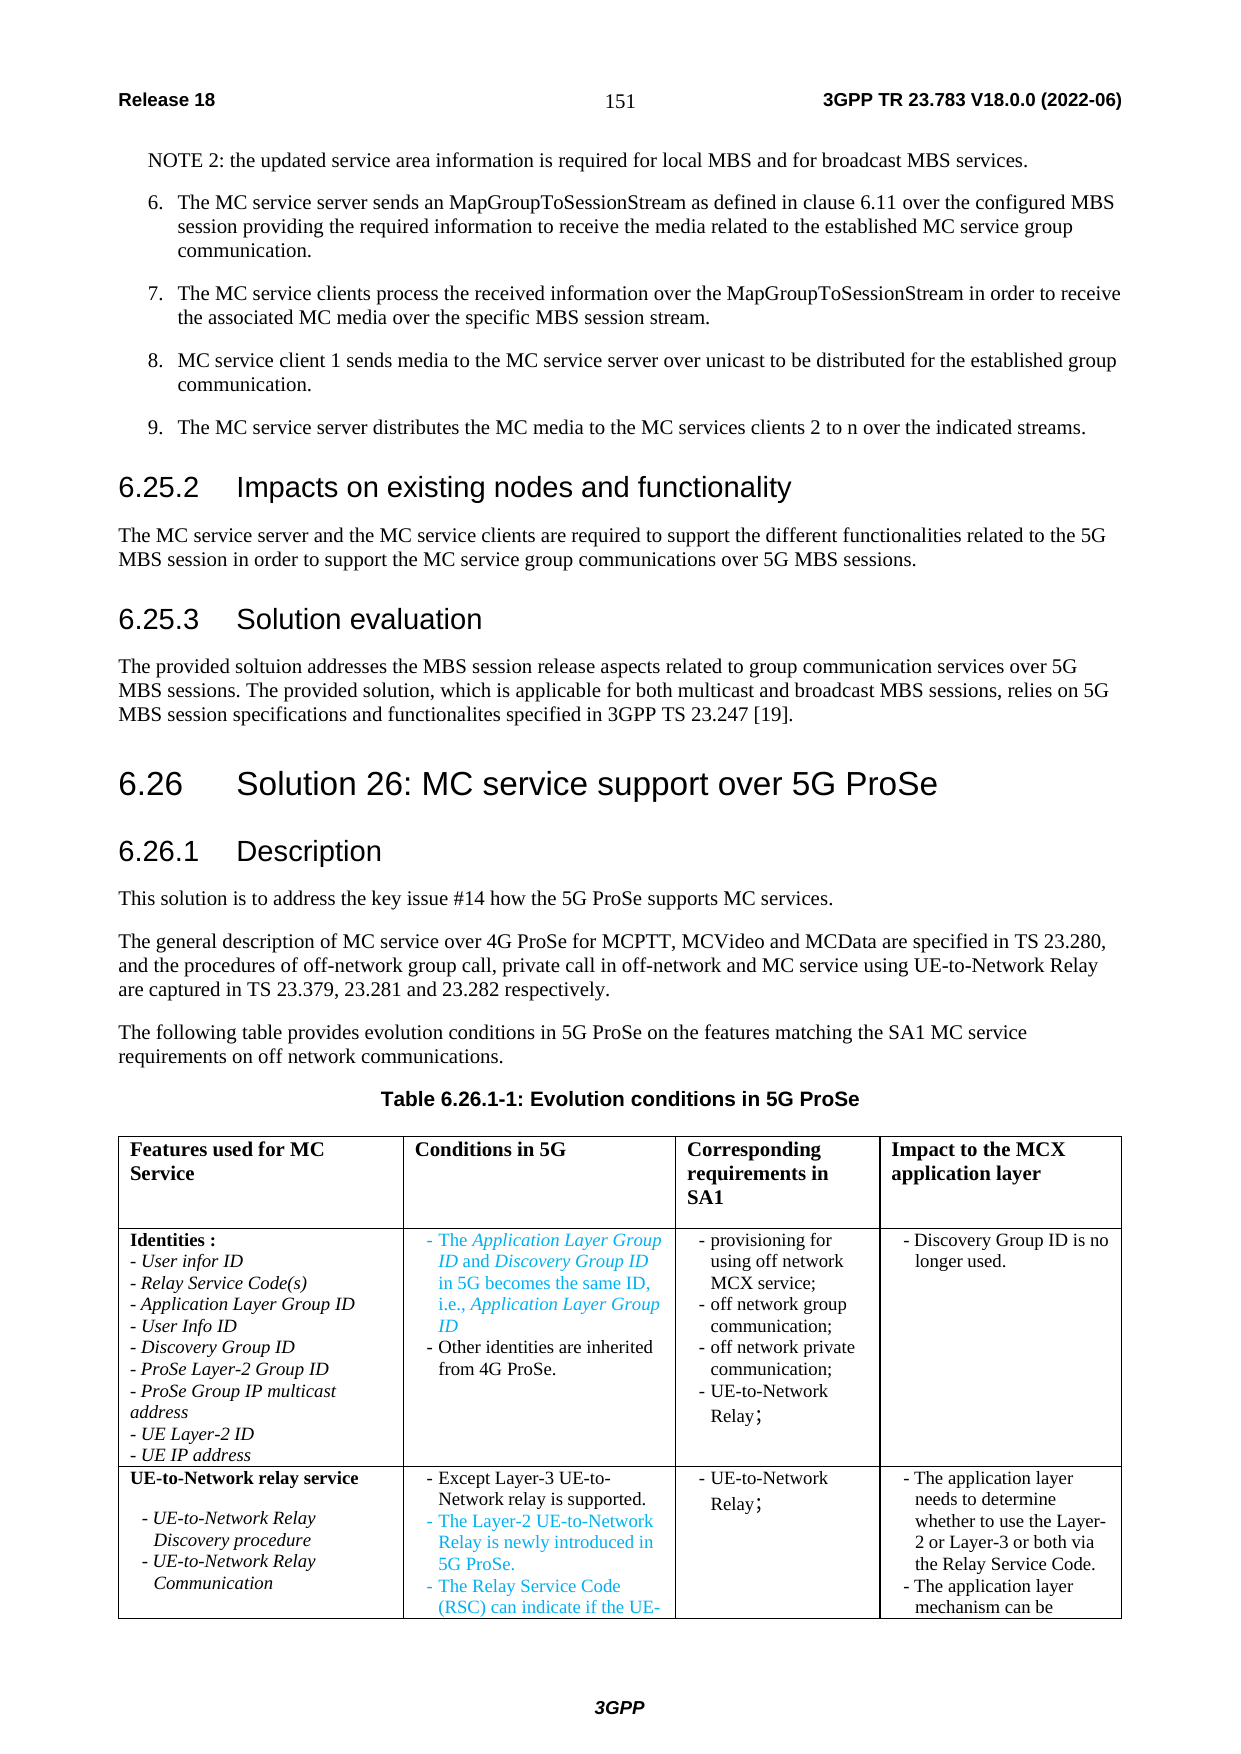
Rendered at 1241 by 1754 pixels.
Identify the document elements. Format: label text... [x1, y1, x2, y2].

subtitle 6.26.1 Description [118, 834, 1122, 867]
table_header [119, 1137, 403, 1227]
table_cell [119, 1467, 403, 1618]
text 9. The MC service server distributes the MC media to the MC services clients 2 to n over the indicated streams. [148, 415, 1122, 439]
text The following table provides evolution conditions in 5G ProSe on the features matching the SA1 MC service requirements on off network communications. [118, 1020, 1122, 1068]
text 7. The MC service clients process the received information over the MapGroupToSessionStream in order to receive the associated MC media over the specific MBS session stream. [148, 281, 1122, 329]
text The provided soltuion addresses the MBS session release aspects related to group communication services over 5G MBS sessions. The provided solution, which is applicable for both multicast and broadcast MBS sessions, relies on 5G MBS session specifications and functionalites specified in 3GPP TS 23.247 [19]. [118, 654, 1122, 726]
text The general description of MC service over 4G ProSe for MCPTT, MCVideo and MCData are specified in TS 23.280, and the procedures of off-network group call, private call in off-network and MC service using UE-to-Network Relay are captured in TS 23.379, 23.281 and 23.282 respectively. [118, 929, 1122, 1001]
text The MC service server and the MC service clients are required to support the different functionalities related to the 5G MBS session in order to support the MC service group communications over 5G MBS sessions. [118, 523, 1122, 571]
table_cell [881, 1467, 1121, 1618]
picture [526, 1604, 532, 1613]
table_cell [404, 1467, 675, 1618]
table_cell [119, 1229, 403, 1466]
picture [471, 1299, 478, 1308]
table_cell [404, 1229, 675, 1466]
subtitle 6.25.3 Solution evaluation [118, 602, 1122, 636]
text 6. The MC service server sends an MapGroupToSessionStream as defined in clause 6.11 over the configured MBS session providing the required information to receive the media related to the established MC service group communication. [148, 190, 1122, 262]
text This solution is to address the key issue #14 how the 5G ProSe supports MC services. [118, 886, 1122, 910]
subtitle 6.25.2 Impacts on existing nodes and functionality [118, 470, 1122, 504]
picture [572, 1539, 579, 1548]
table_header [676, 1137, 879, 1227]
picture [450, 1233, 455, 1246]
text 8. MC service client 1 sends media to the MC service server over unicast to be distributed for the established group communication. [148, 348, 1122, 396]
picture [485, 1276, 492, 1289]
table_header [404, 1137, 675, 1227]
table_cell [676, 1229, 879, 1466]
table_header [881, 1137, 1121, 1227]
picture [545, 1515, 549, 1526]
text NOTE 2: the updated service area information is required for local MBS and for broadcast MBS services. [148, 147, 1122, 172]
picture [627, 1535, 632, 1546]
picture [471, 1235, 479, 1246]
picture [450, 1514, 455, 1527]
text Table 6.26.1-1: Evolution conditions in 5G ProSe [118, 1087, 1122, 1111]
subtitle 6.26 Solution 26: MC service support over 5G ProSe [118, 764, 1122, 802]
picture [638, 1601, 642, 1612]
picture [450, 1579, 455, 1592]
picture [503, 1539, 509, 1548]
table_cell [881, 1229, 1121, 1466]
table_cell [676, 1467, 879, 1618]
picture [637, 1518, 643, 1527]
